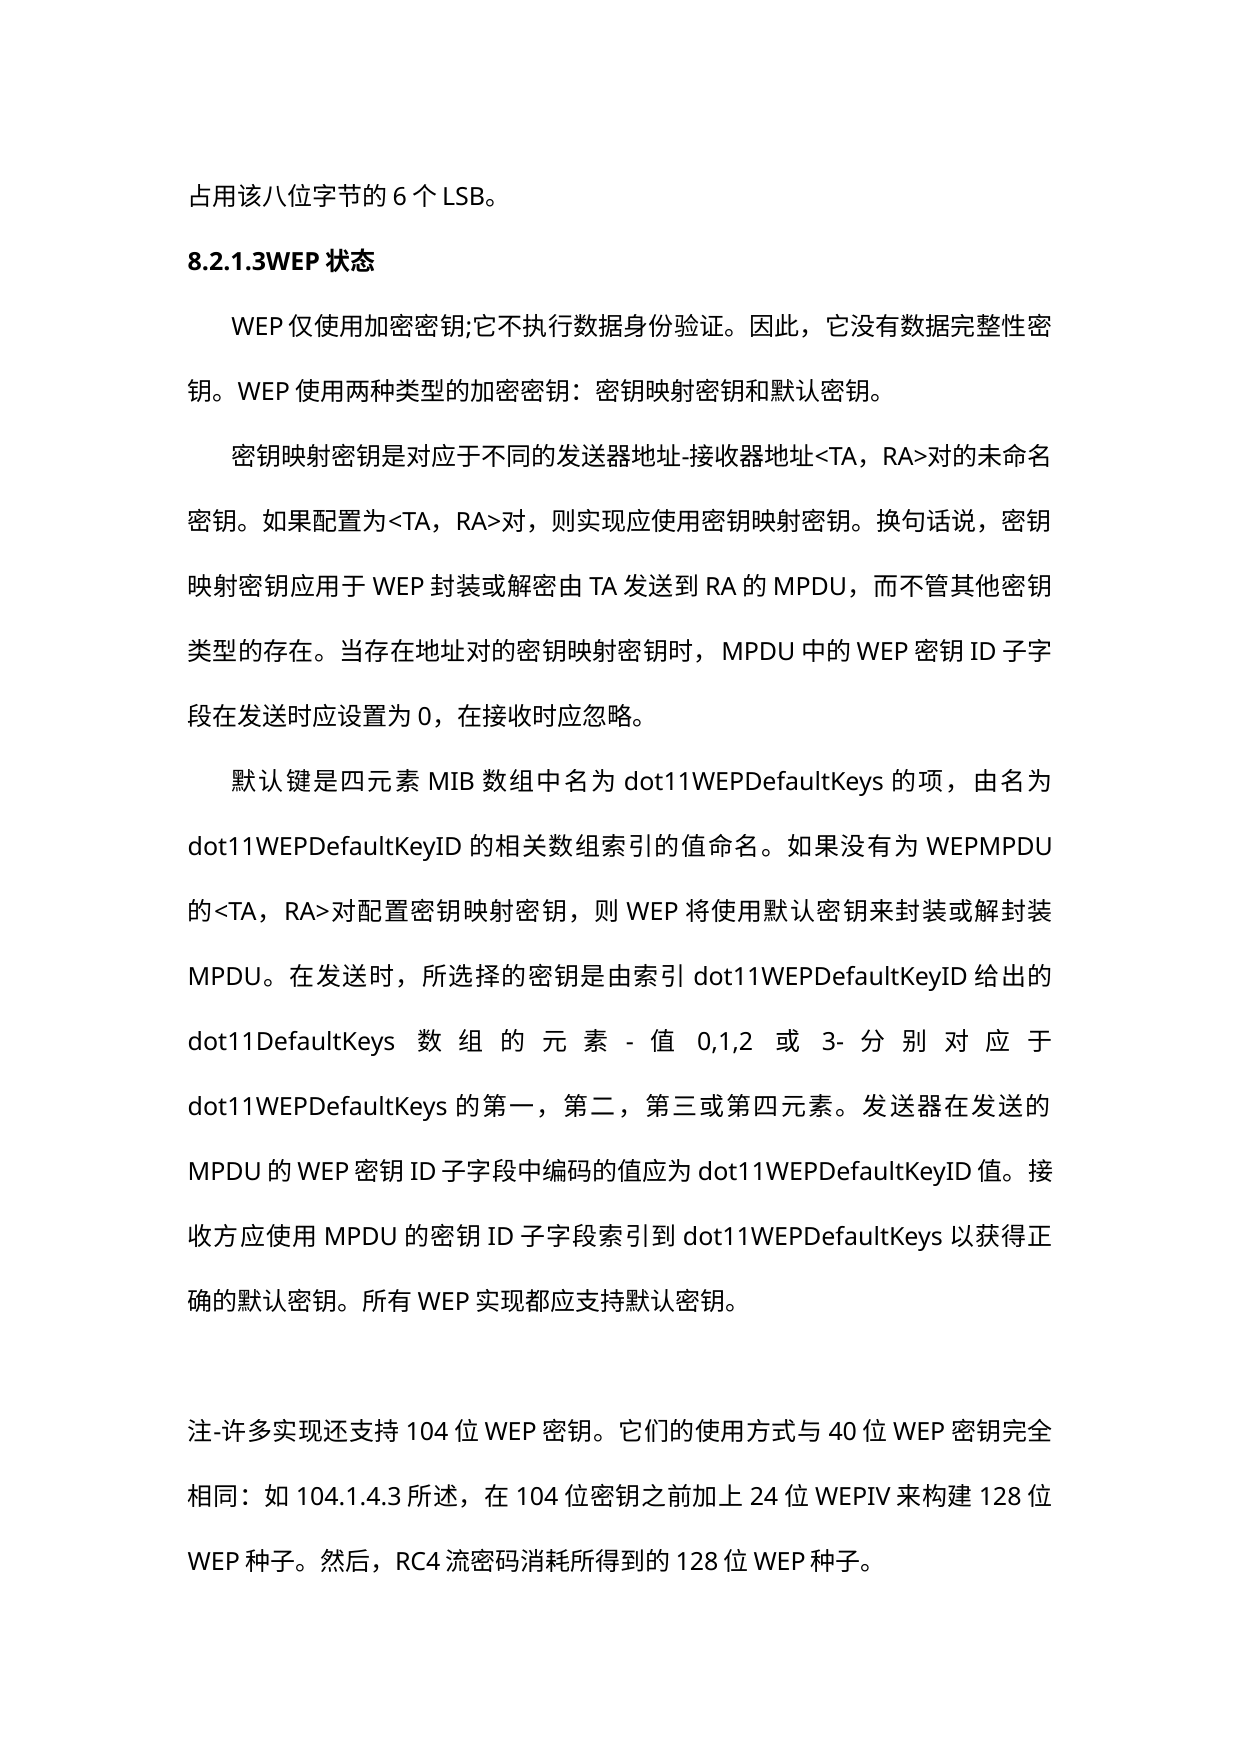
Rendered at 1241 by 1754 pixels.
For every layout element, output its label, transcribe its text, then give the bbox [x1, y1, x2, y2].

text 默认键是四元素MIB数组中名为dot11WEPDefaultKeys的项，由名为dot11WEPDefaultKeyID的相关数组索引的值命名。如果没有为WEPMPDU的<TA，RA>对配置密钥映射密钥，则WEP将使用默认密钥来封装或解封装MPDU。在发送时，所选择的密钥是由索引dot11WEPDefaultKeyID给出的dot11DefaultKeys数组的元素-值0,1,2或3-分别对应于dot11WEPDefaultKeys的第一，第二，第三或第四元素。发送器在发送的MPDU的WEP密钥ID子字段中编码的值应为dot11WEPDefaultKeyID值。接收方应使用MPDU的密钥ID子字段索引到dot11WEPDefaultKeys以获得正确的默认密钥。所有WEP实现都应支持默认密钥。 [187, 747, 1053, 1332]
text WEP仅使用加密密钥;它不执行数据身份验证。因此，它没有数据完整性密钥。WEP使用两种类型的加密密钥：密钥映射密钥和默认密钥。 [187, 292, 1053, 422]
text 8.2.1.3WEP状态 [187, 227, 1053, 292]
text 密钥映射密钥是对应于不同的发送器地址-接收器地址<TA，RA>对的未命名密钥。如果配置为<TA，RA>对，则实现应使用密钥映射密钥。换句话说，密钥映射密钥应用于WEP封装或解密由TA发送到RA的MPDU，而不管其他密钥类型的存在。当存在地址对的密钥映射密钥时，MPDU中的WEP密钥ID子字段在发送时应设置为0，在接收时应忽略。 [187, 422, 1053, 747]
text 注-许多实现还支持104位WEP密钥。它们的使用方式与40位WEP密钥完全相同：如104.1.4.3所述，在104位密钥之前加上24位WEPIV来构建128位WEP种子。然后，RC4流密码消耗所得到的128位WEP种子。 [187, 1397, 1053, 1592]
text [187, 162, 1053, 227]
